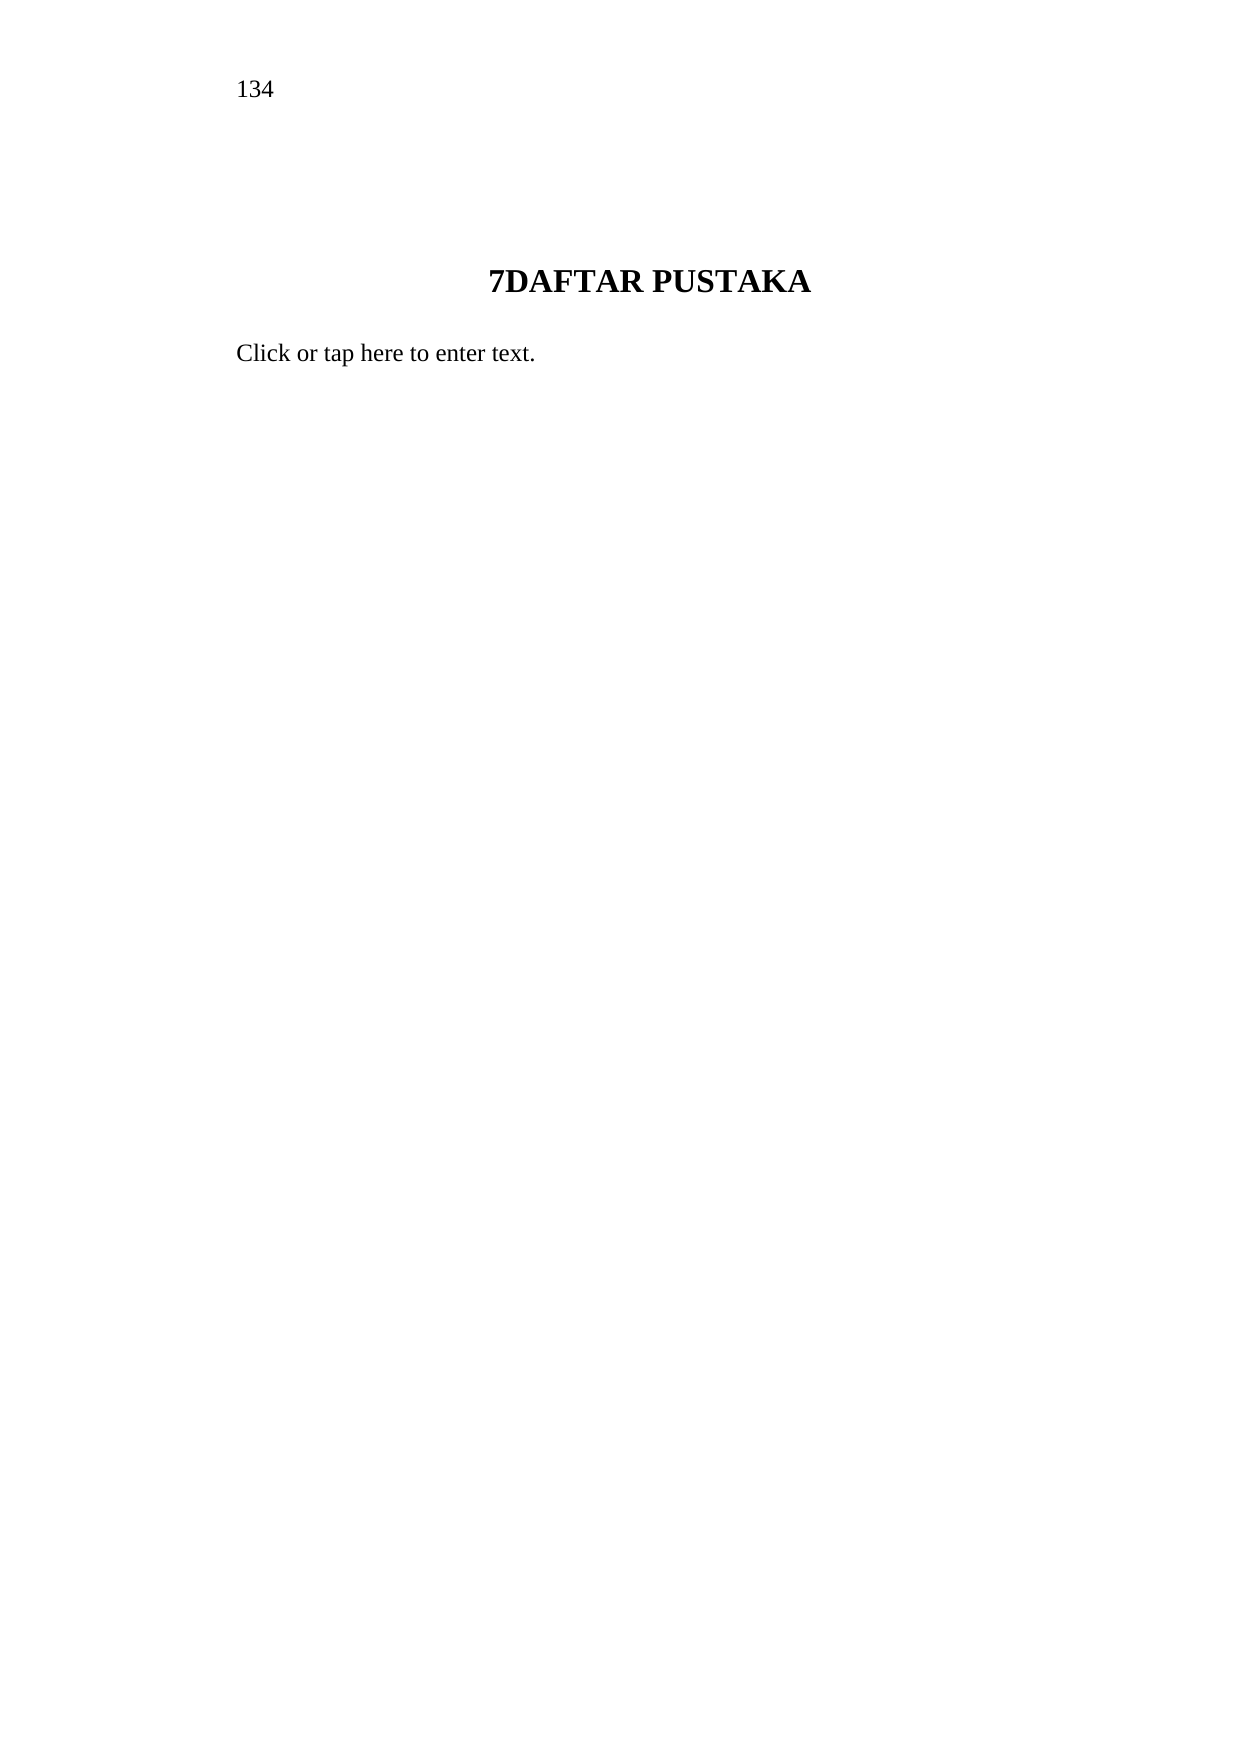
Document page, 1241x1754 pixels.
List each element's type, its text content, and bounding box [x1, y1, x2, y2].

subtitle DAFTAR PUSTAKA [236, 261, 1063, 299]
